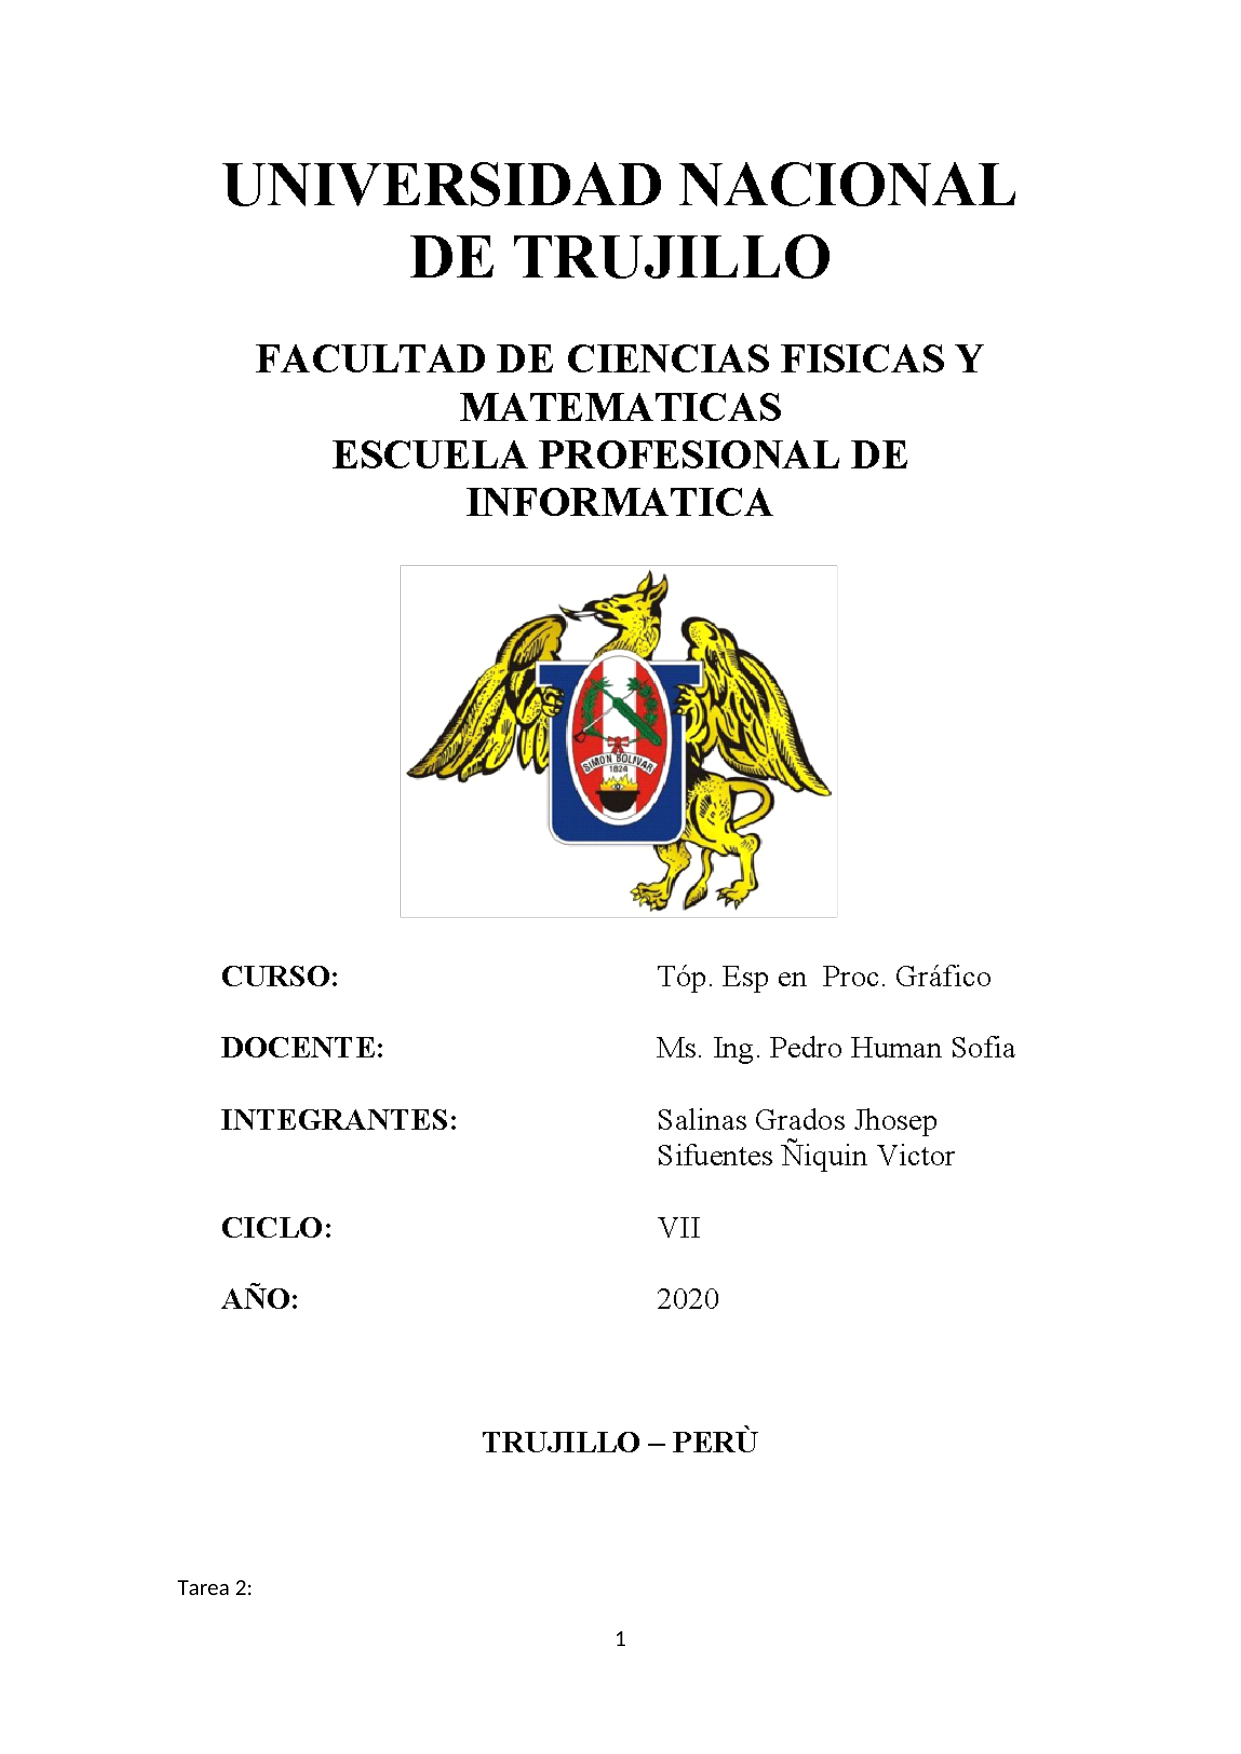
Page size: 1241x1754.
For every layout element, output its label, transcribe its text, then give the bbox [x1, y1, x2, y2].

text Tarea 2: [177, 1573, 1063, 1601]
picture [177, 147, 1063, 1461]
